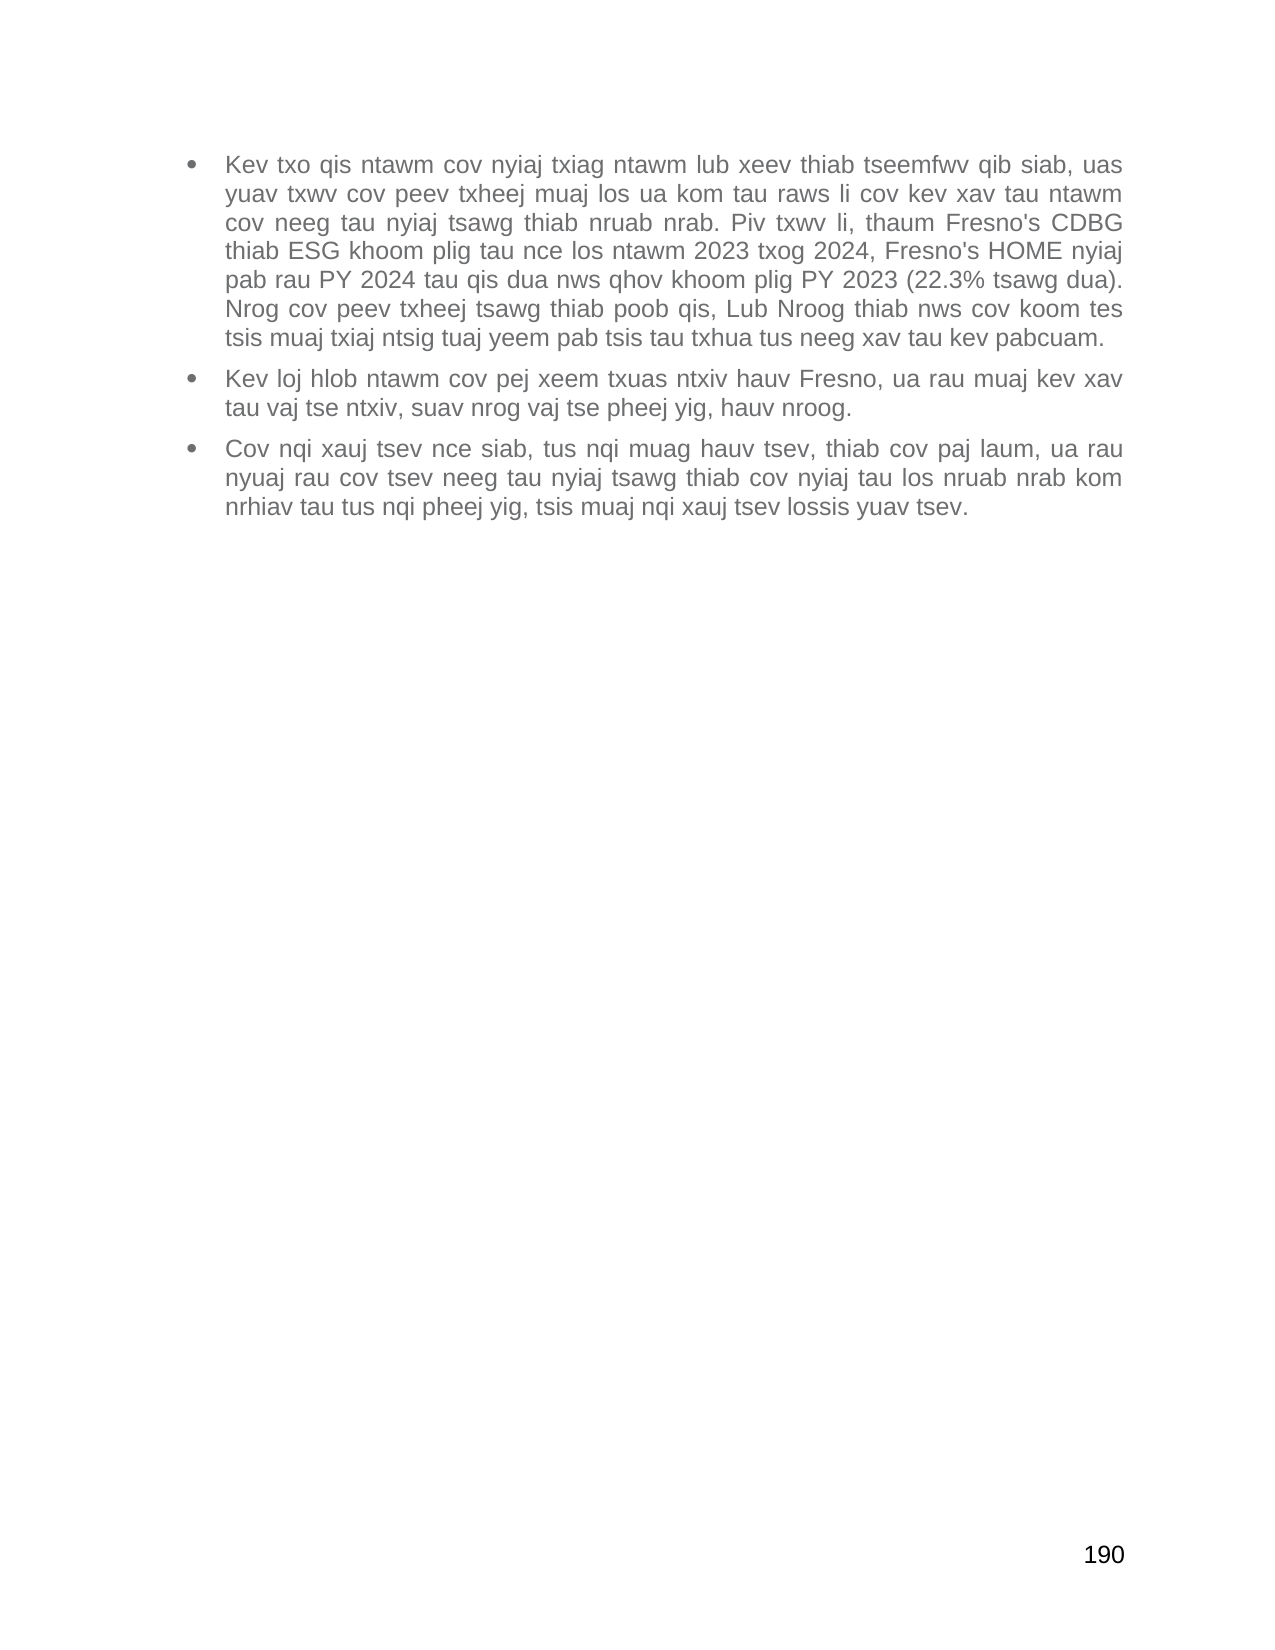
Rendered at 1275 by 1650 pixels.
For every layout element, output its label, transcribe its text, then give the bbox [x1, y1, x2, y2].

list Cov nqi xauj tsev nce siab, tus nqi muag hauv tsev, thiab cov paj laum, ua rau nyuaj rau cov tsev neeg tau nyiaj tsawg thiab cov nyiaj tau los nruab nrab kom nrhiav tau tus nqi pheej yig, tsis muaj nqi xauj tsev lossis yuav tsev. [187, 434, 1125, 520]
list Kev loj hlob ntawm cov pej xeem txuas ntxiv hauv Fresno, ua rau muaj kev xav tau vaj tse ntxiv, suav nrog vaj tse pheej yig, hauv nroog. [187, 364, 1125, 421]
list Kev txo qis ntawm cov nyiaj txiag ntawm lub xeev thiab tseemfwv qib siab, uas yuav txwv cov peev txheej muaj los ua kom tau raws li cov kev xav tau ntawm cov neeg tau nyiaj tsawg thiab nruab nrab. Piv txwv li, thaum Fresno's CDBG thiab ESG khoom plig tau nce los ntawm 2023 txog 2024, Fresno's HOME nyiaj pab rau PY 2024 tau qis dua nws qhov khoom plig PY 2023 (22.3% tsawg dua). Nrog cov peev txheej tsawg thiab poob qis, Lub Nroog thiab nws cov koom tes tsis muaj txiaj ntsig tuaj yeem pab tsis tau txhua tus neeg xav tau kev pabcuam. [187, 150, 1125, 351]
